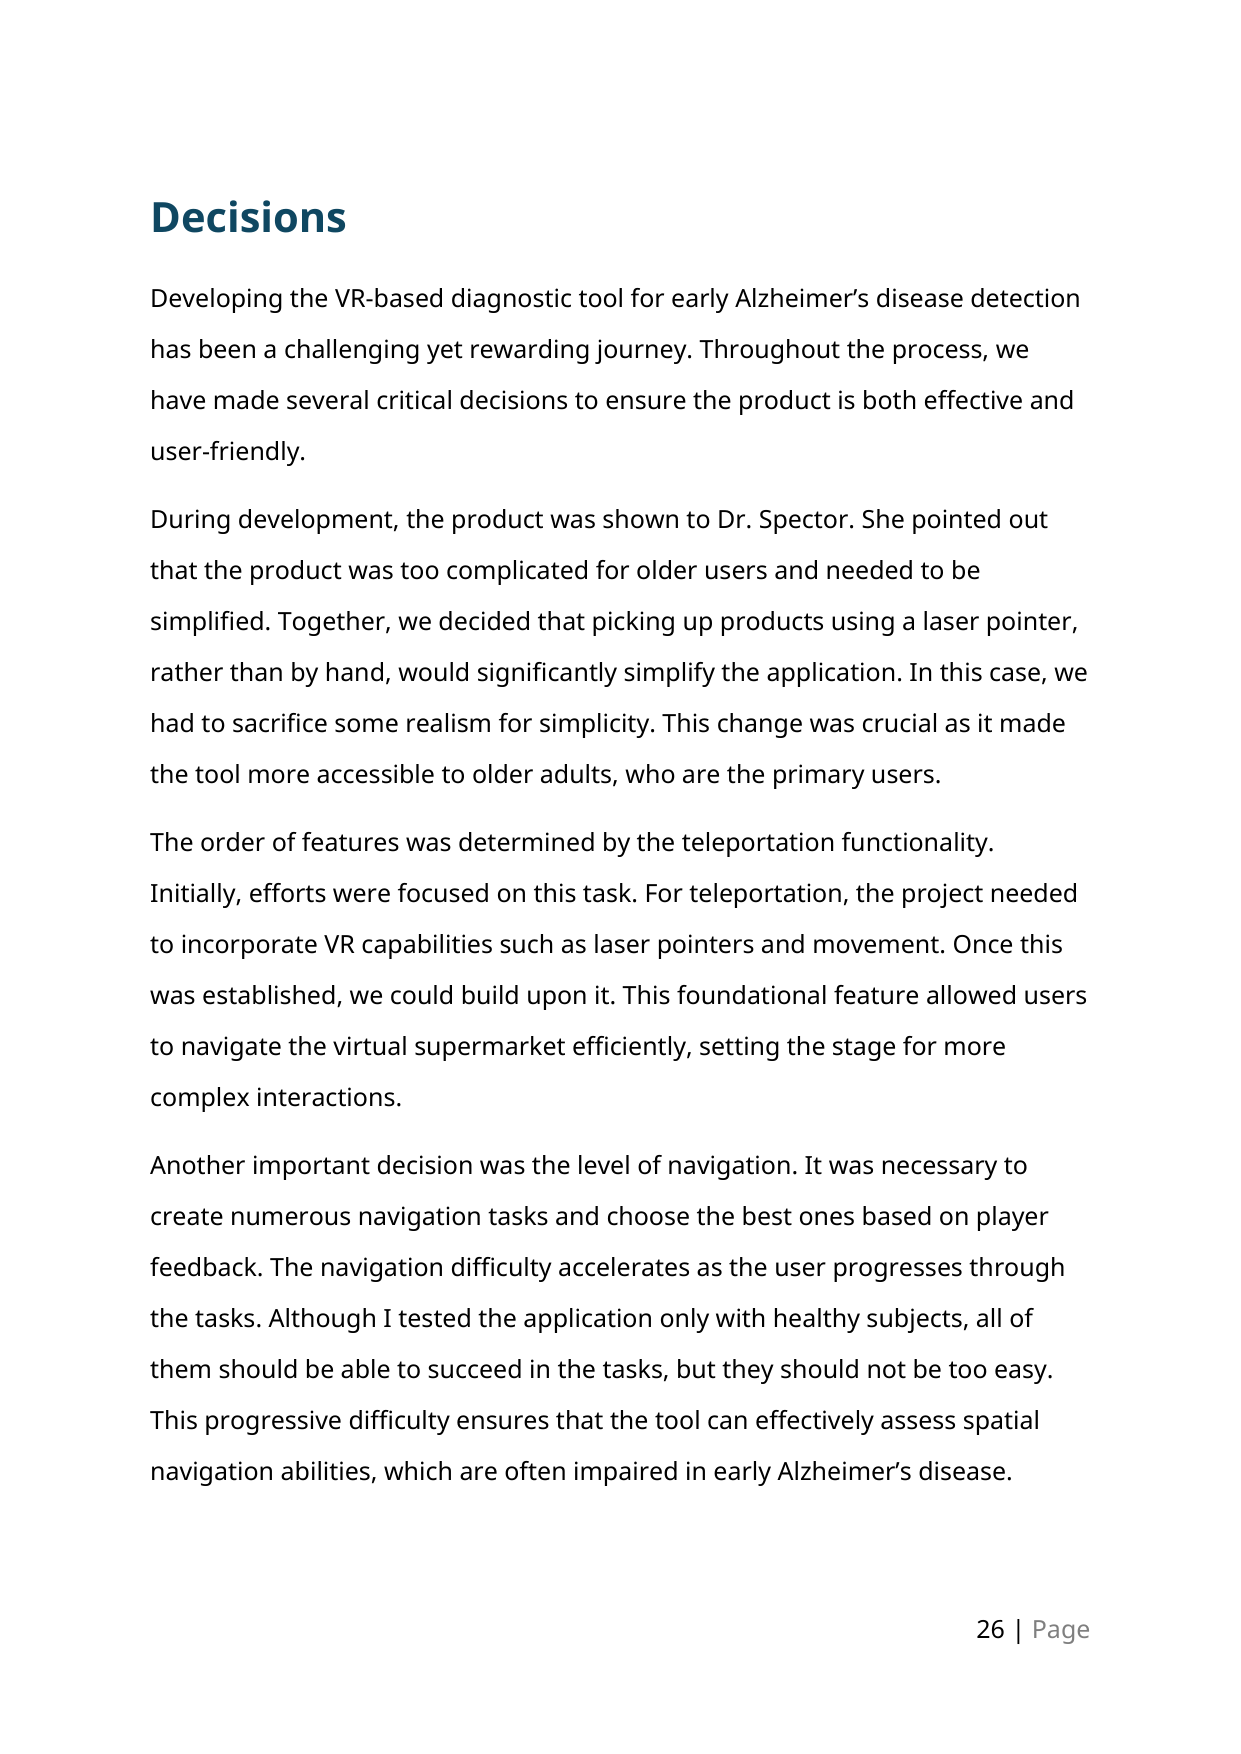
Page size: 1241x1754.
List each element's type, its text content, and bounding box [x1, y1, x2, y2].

text The order of features was determined by the teleportation functionality. Initially, efforts were focused on this task. For teleportation, the project needed to incorporate VR capabilities such as laser pointers and movement. Once this was established, we could build upon it. This foundational feature allowed users to navigate the virtual supermarket efficiently, setting the stage for more complex interactions. [150, 825, 1090, 1114]
subtitle Decisions [150, 187, 1090, 244]
text Another important decision was the level of navigation. It was necessary to create numerous navigation tasks and choose the best ones based on player feedback. The navigation difficulty accelerates as the user progresses through the tasks. Although I tested the application only with healthy subjects, all of them should be able to succeed in the tasks, but they should not be too easy. This progressive difficulty ensures that the tool can effectively assess spatial navigation abilities, which are often impaired in early Alzheimer’s disease. [150, 1148, 1090, 1488]
text During development, the product was shown to Dr. Spector. She pointed out that the product was too complicated for older users and needed to be simplified. Together, we decided that picking up products using a laser pointer, rather than by hand, would significantly simplify the application. In this case, we had to sacrifice some realism for simplicity. This change was crucial as it made the tool more accessible to older adults, who are the primary users. [150, 502, 1090, 791]
text Developing the VR-based diagnostic tool for early Alzheimer’s disease detection has been a challenging yet rewarding journey. Throughout the process, we have made several critical decisions to ensure the product is both effective and user-friendly. [150, 281, 1090, 468]
